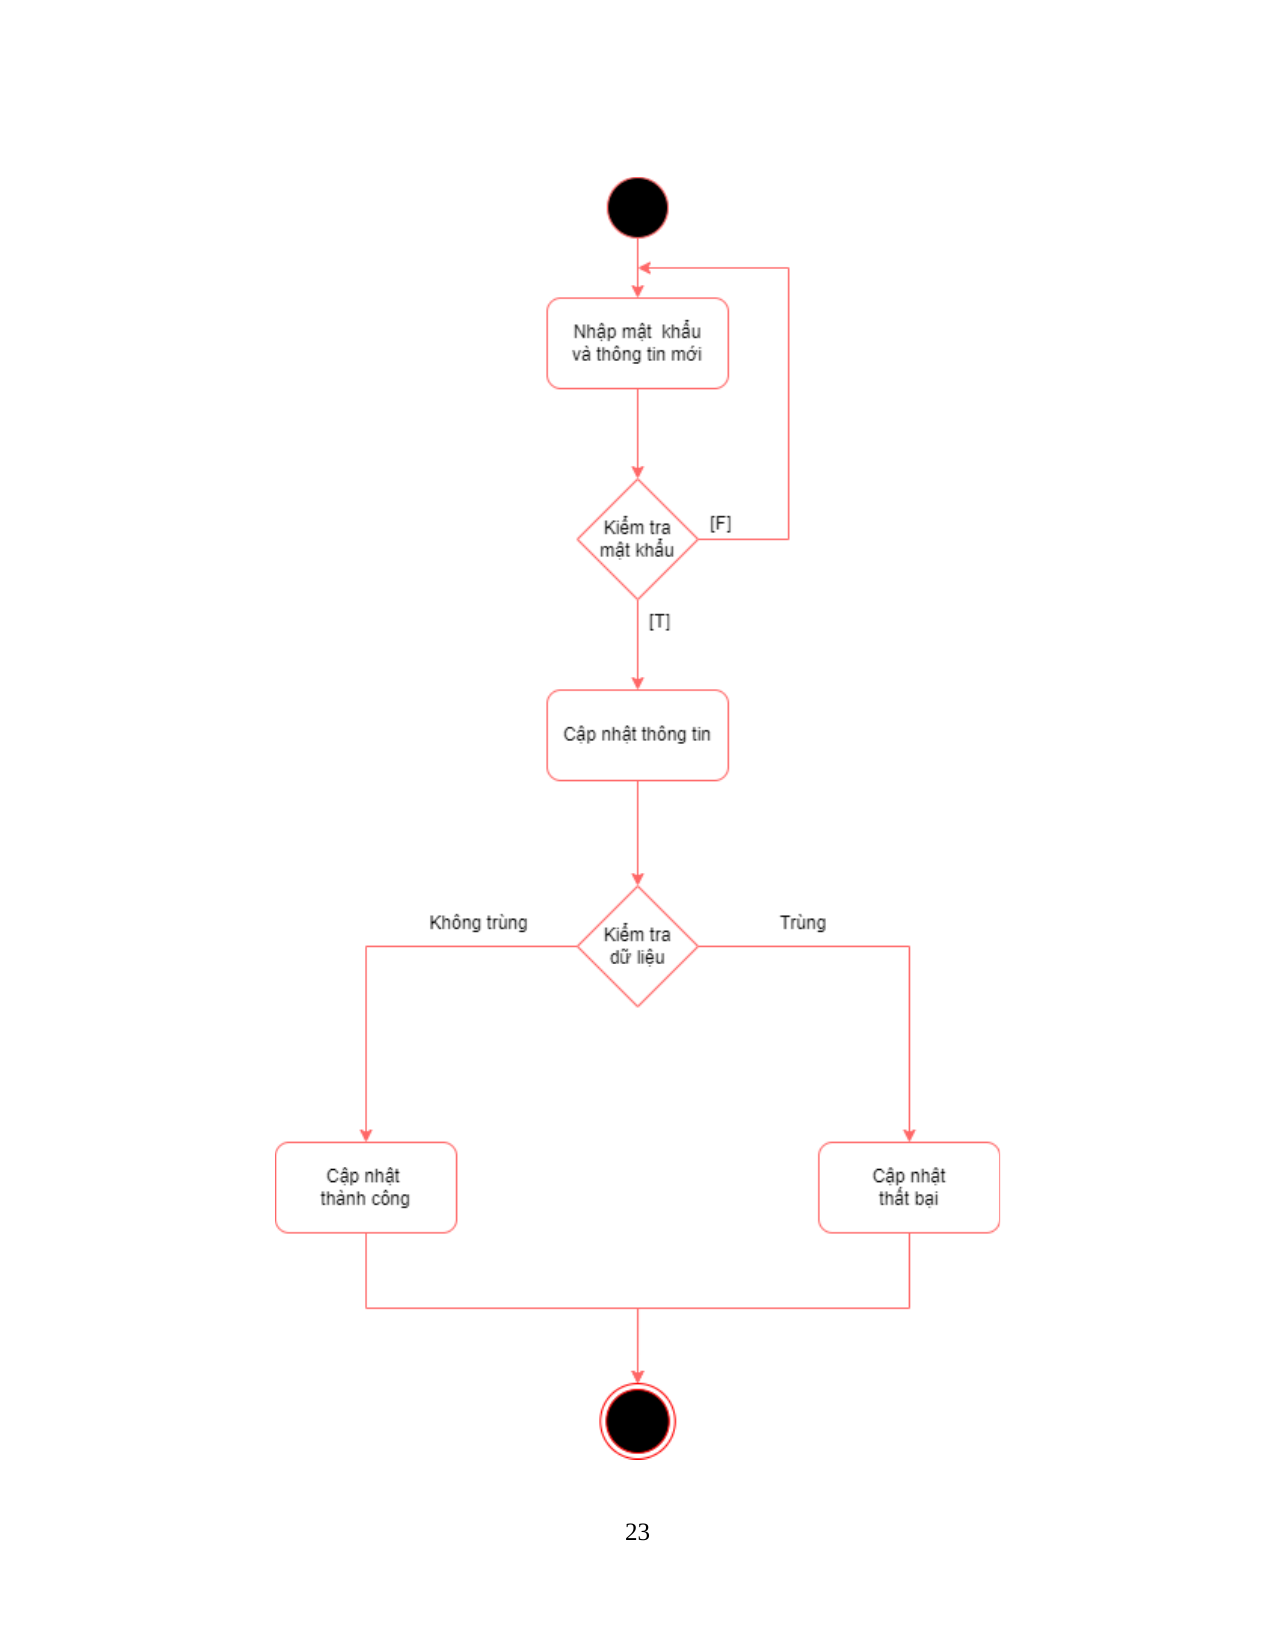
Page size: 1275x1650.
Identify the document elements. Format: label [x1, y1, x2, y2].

picture [275, 177, 1001, 1460]
